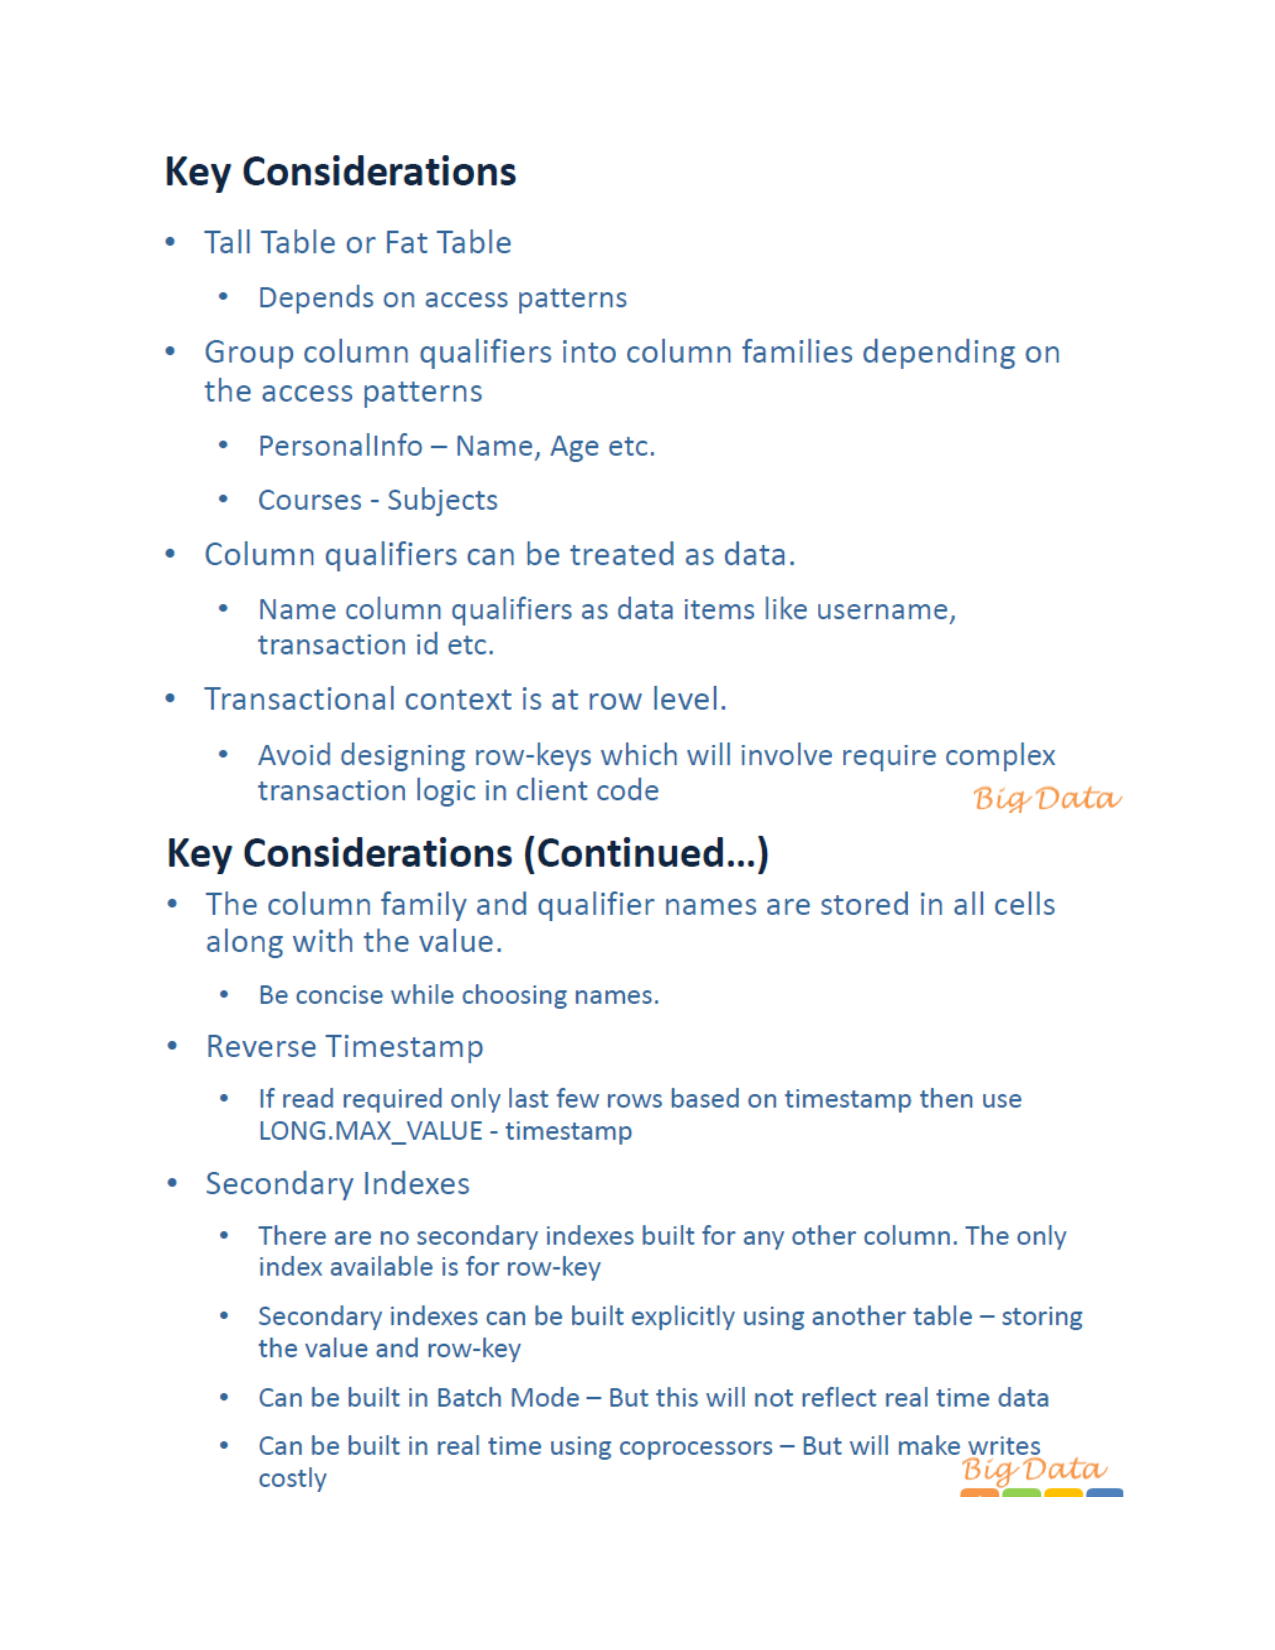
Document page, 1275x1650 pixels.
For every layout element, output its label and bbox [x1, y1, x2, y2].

picture [150, 150, 1125, 813]
picture [150, 831, 1124, 1497]
